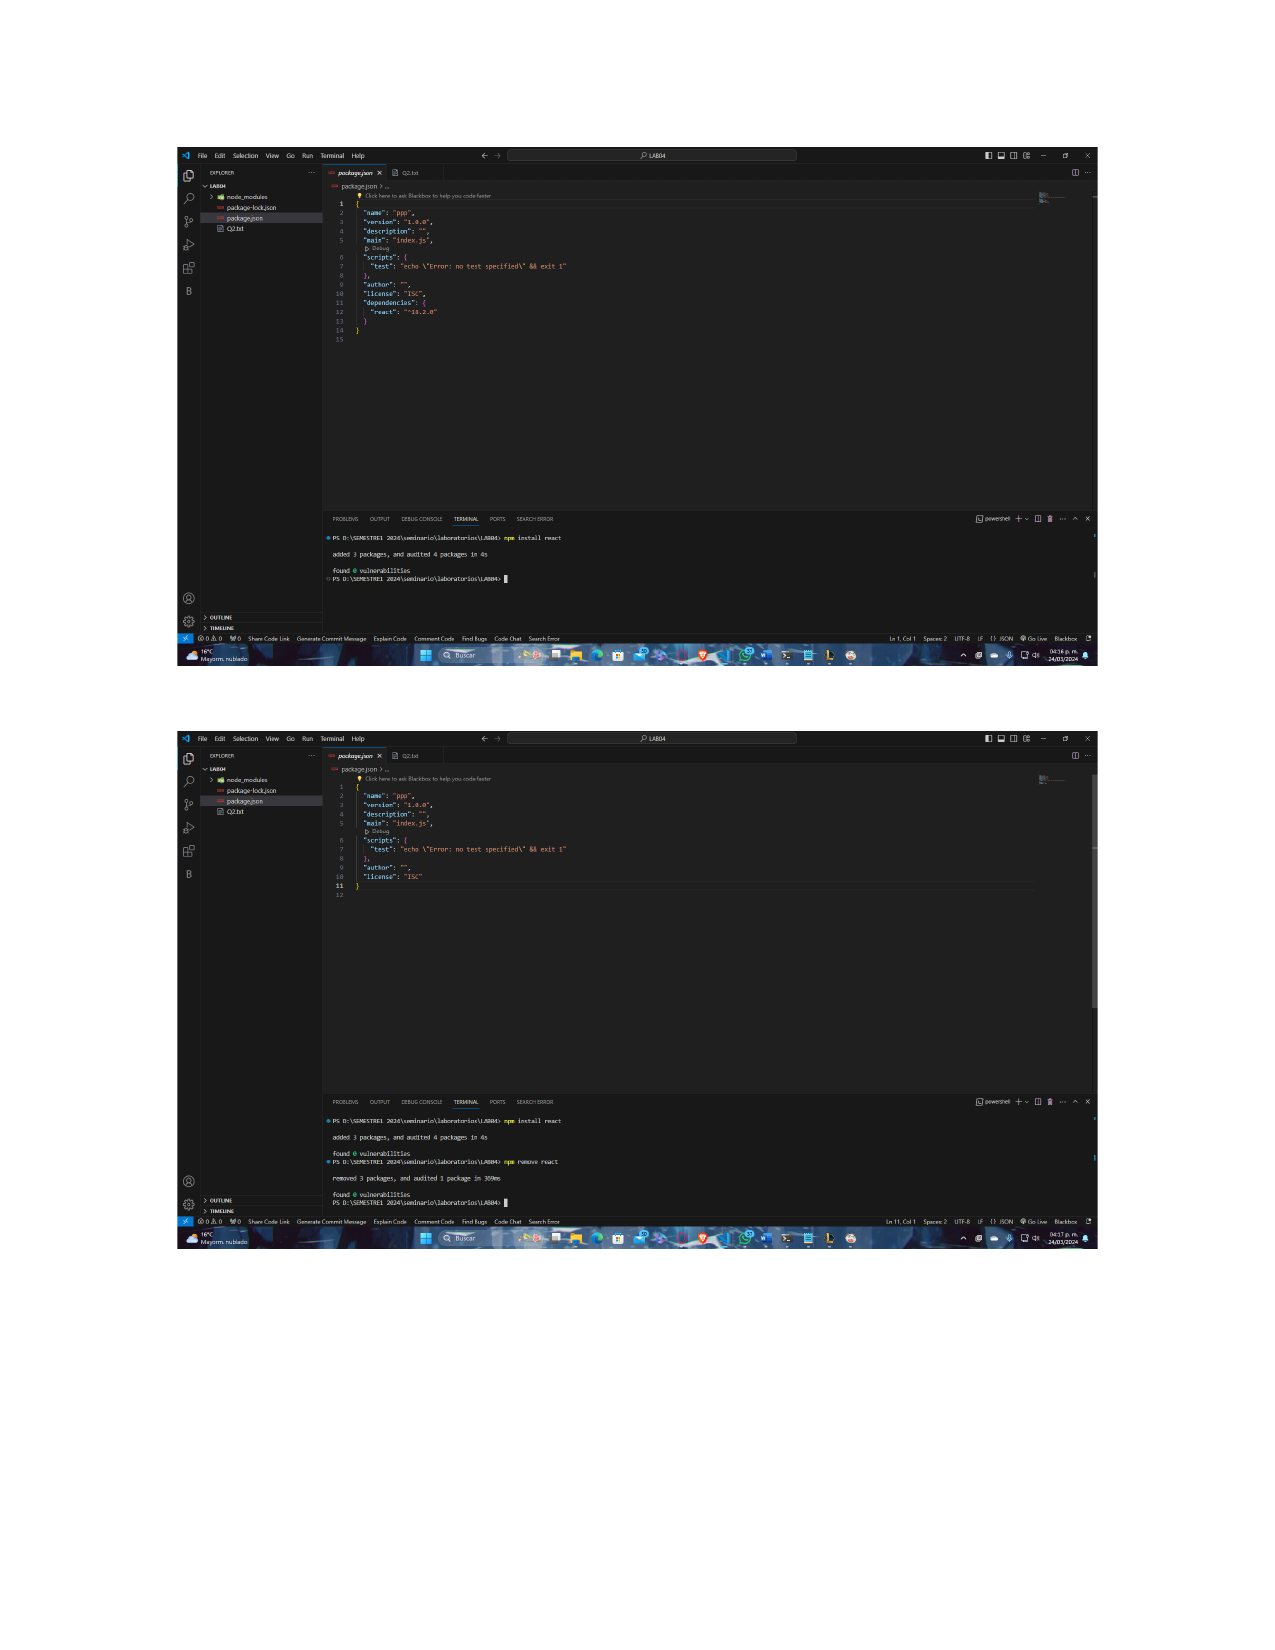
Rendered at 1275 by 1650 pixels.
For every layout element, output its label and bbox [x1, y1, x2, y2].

picture [177, 147, 1098, 666]
picture [177, 731, 1098, 1249]
